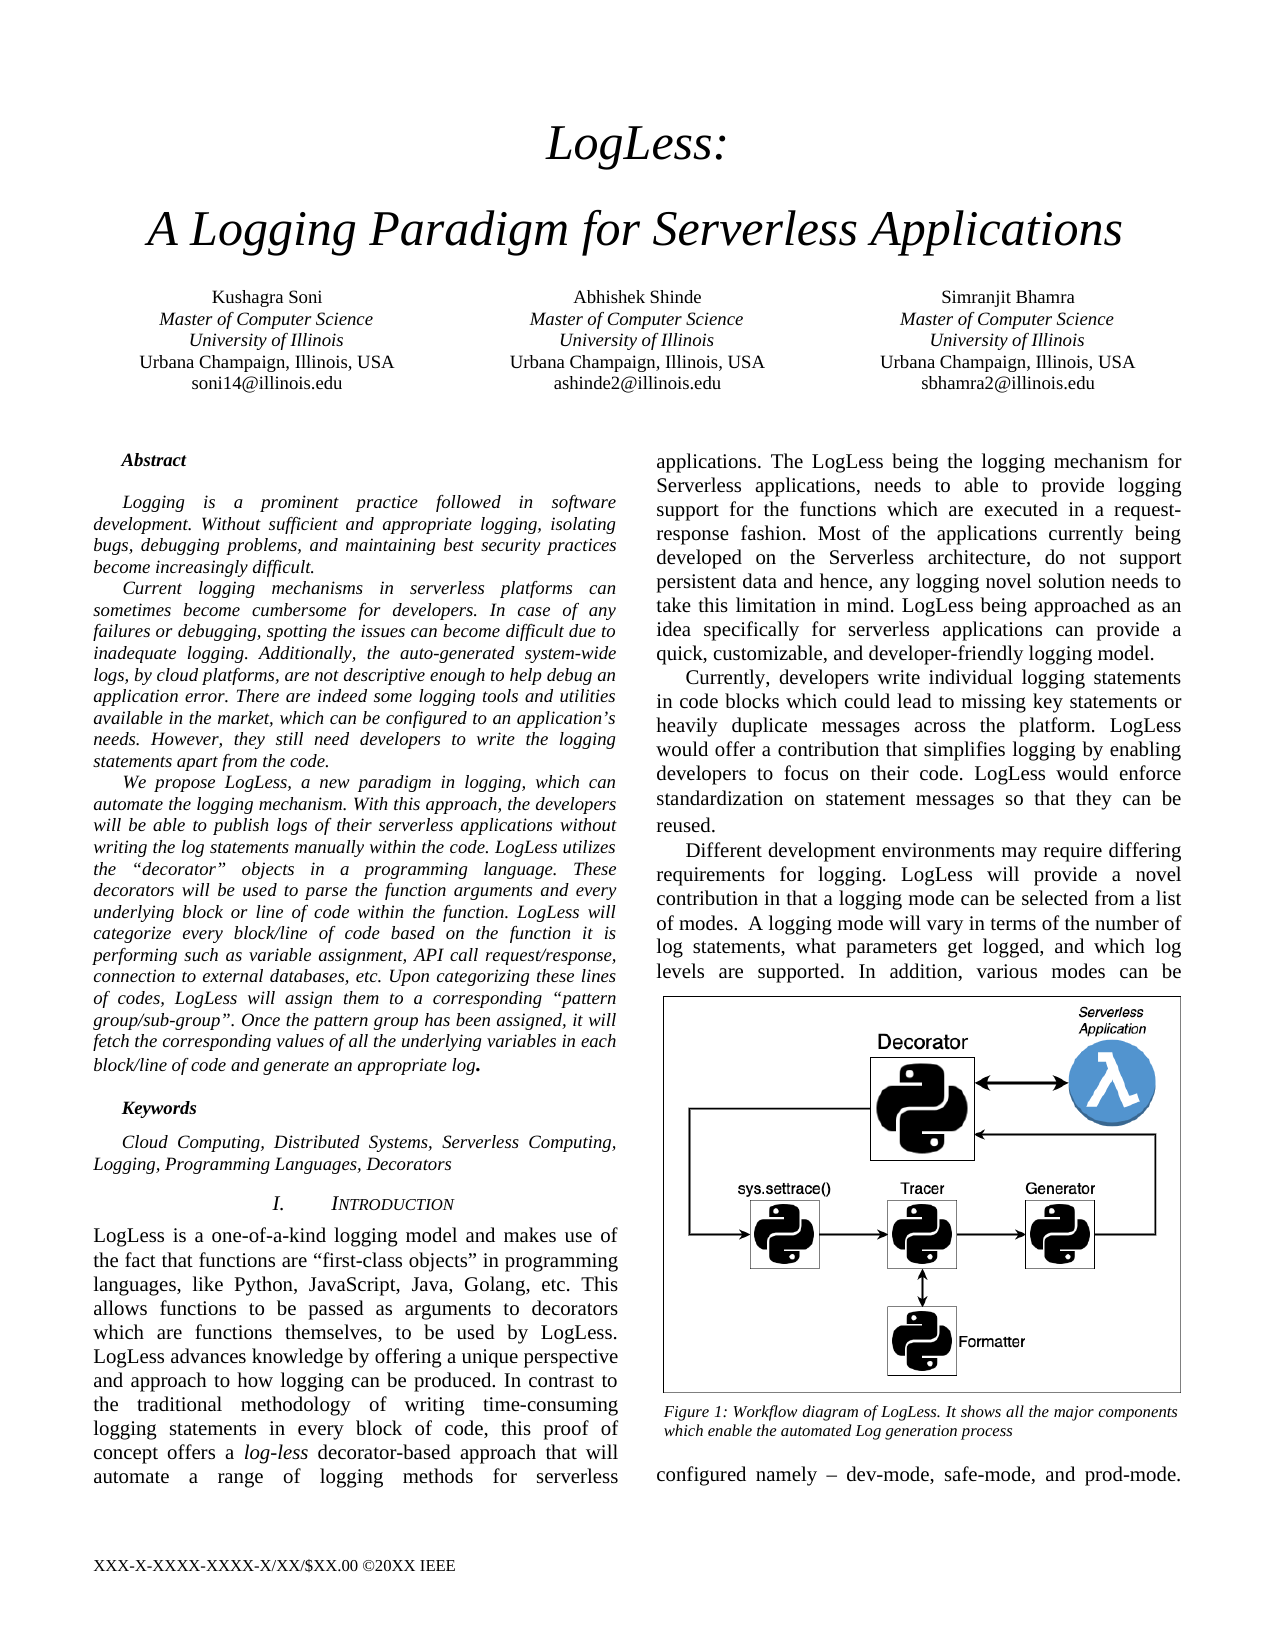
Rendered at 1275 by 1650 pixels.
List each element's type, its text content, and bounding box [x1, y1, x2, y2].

text Currently, developers write individual logging statements in code blocks which could lead to missing key statements or heavily duplicate messages across the platform. LogLess would offer a contribution that simplifies logging by enabling developers to focus on their code. LogLess would enforce standardization on statement messages so that they can be reused. [656, 665, 1182, 838]
subtitle Introduction [93, 1191, 619, 1215]
text Kushagra Soni Master of Computer Science University of Illinois Urbana Champaign, Illinois, USA soni14@illinois.edu [93, 286, 441, 394]
text LogLess is a one-of-a-kind logging model and makes use of the fact that functions are “first-class objects” in programming languages, like Python, JavaScript, Java, Golang, etc. This allows functions to be passed as arguments to decorators which are functions themselves, to be used by LogLess. LogLess advances knowledge by offering a unique perspective and approach to how logging can be produced. In contrast to the traditional methodology of writing time-consuming logging statements in every block of code, this proof of concept offers a log-less decorator-based approach that will automate a range of logging methods for serverless applications. The LogLess being the logging mechanism for Serverless applications, needs to able to provide logging support for the functions which are executed in a request-response fashion. Most of the applications currently being developed on the Serverless architecture, do not support persistent data and hence, any logging novel solution needs to take this limitation in mind. LogLess being approached as an idea specifically for serverless applications can provide a quick, customizable, and developer-friendly logging model. [93, 1223, 619, 1488]
picture [663, 996, 1181, 1393]
text Abstract [93, 448, 619, 470]
text A Logging Paradigm for Serverless Applications [93, 199, 1182, 257]
text LogLess: [93, 112, 1182, 170]
text Logging is a prominent practice followed in software development. Without sufficient and appropriate logging, isolating bugs, debugging problems, and maintaining best security practices become increasingly difficult. [93, 491, 619, 577]
text Current logging mechanisms in serverless platforms can sometimes become cumbersome for developers. In case of any failures or debugging, spotting the issues can become difficult due to inadequate logging. Additionally, the auto-generated system-wide logs, by cloud platforms, are not descriptive enough to help debug an application error. There are indeed some logging tools and utilities available in the market, which can be configured to an application’s needs. However, they still need developers to write the logging statements apart from the code. [93, 577, 619, 771]
text We propose LogLess, a new paradigm in logging, which can automate the logging mechanism. With this approach, the developers will be able to publish logs of their serverless applications without writing the log statements manually within the code. LogLess utilizes the “decorator” objects in a programming language. These decorators will be used to parse the function arguments and every underlying block or line of code within the function. LogLess will categorize every block/line of code based on the function it is performing such as variable assignment, API call request/response, connection to external databases, etc. Upon categorizing these lines of codes, LogLess will assign them to a corresponding “pattern group/sub-group”. Once the pattern group has been assigned, it will fetch the corresponding values of all the underlying variables in each block/line of code and generate an appropriate log. [93, 771, 619, 1076]
text Cloud Computing, Distributed Systems, Serverless Computing, Logging, Programming Languages, Decorators [93, 1131, 619, 1174]
text Abhishek Shinde Master of Computer Science University of Illinois Urbana Champaign, Illinois, USA ashinde2@illinois.edu [463, 286, 811, 394]
text LogLess is a one-of-a-kind logging model and makes use of the fact that functions are “first-class objects” in programming languages, like Python, JavaScript, Java, Golang, etc. This allows functions to be passed as arguments to decorators which are functions themselves, to be used by LogLess. LogLess advances knowledge by offering a unique perspective and approach to how logging can be produced. In contrast to the traditional methodology of writing time-consuming logging statements in every block of code, this proof of concept offers a log-less decorator-based approach that will automate a range of logging methods for serverless applications. The LogLess being the logging mechanism for Serverless applications, needs to able to provide logging support for the functions which are executed in a request-response fashion. Most of the applications currently being developed on the Serverless architecture, do not support persistent data and hence, any logging novel solution needs to take this limitation in mind. LogLess being approached as an idea specifically for serverless applications can provide a quick, customizable, and developer-friendly logging model. [656, 448, 1182, 665]
text Keywords [93, 1097, 619, 1119]
text Simranjit Bhamra Master of Computer Science University of Illinois Urbana Champaign, Illinois, USA sbhamra2@illinois.edu [834, 286, 1182, 394]
